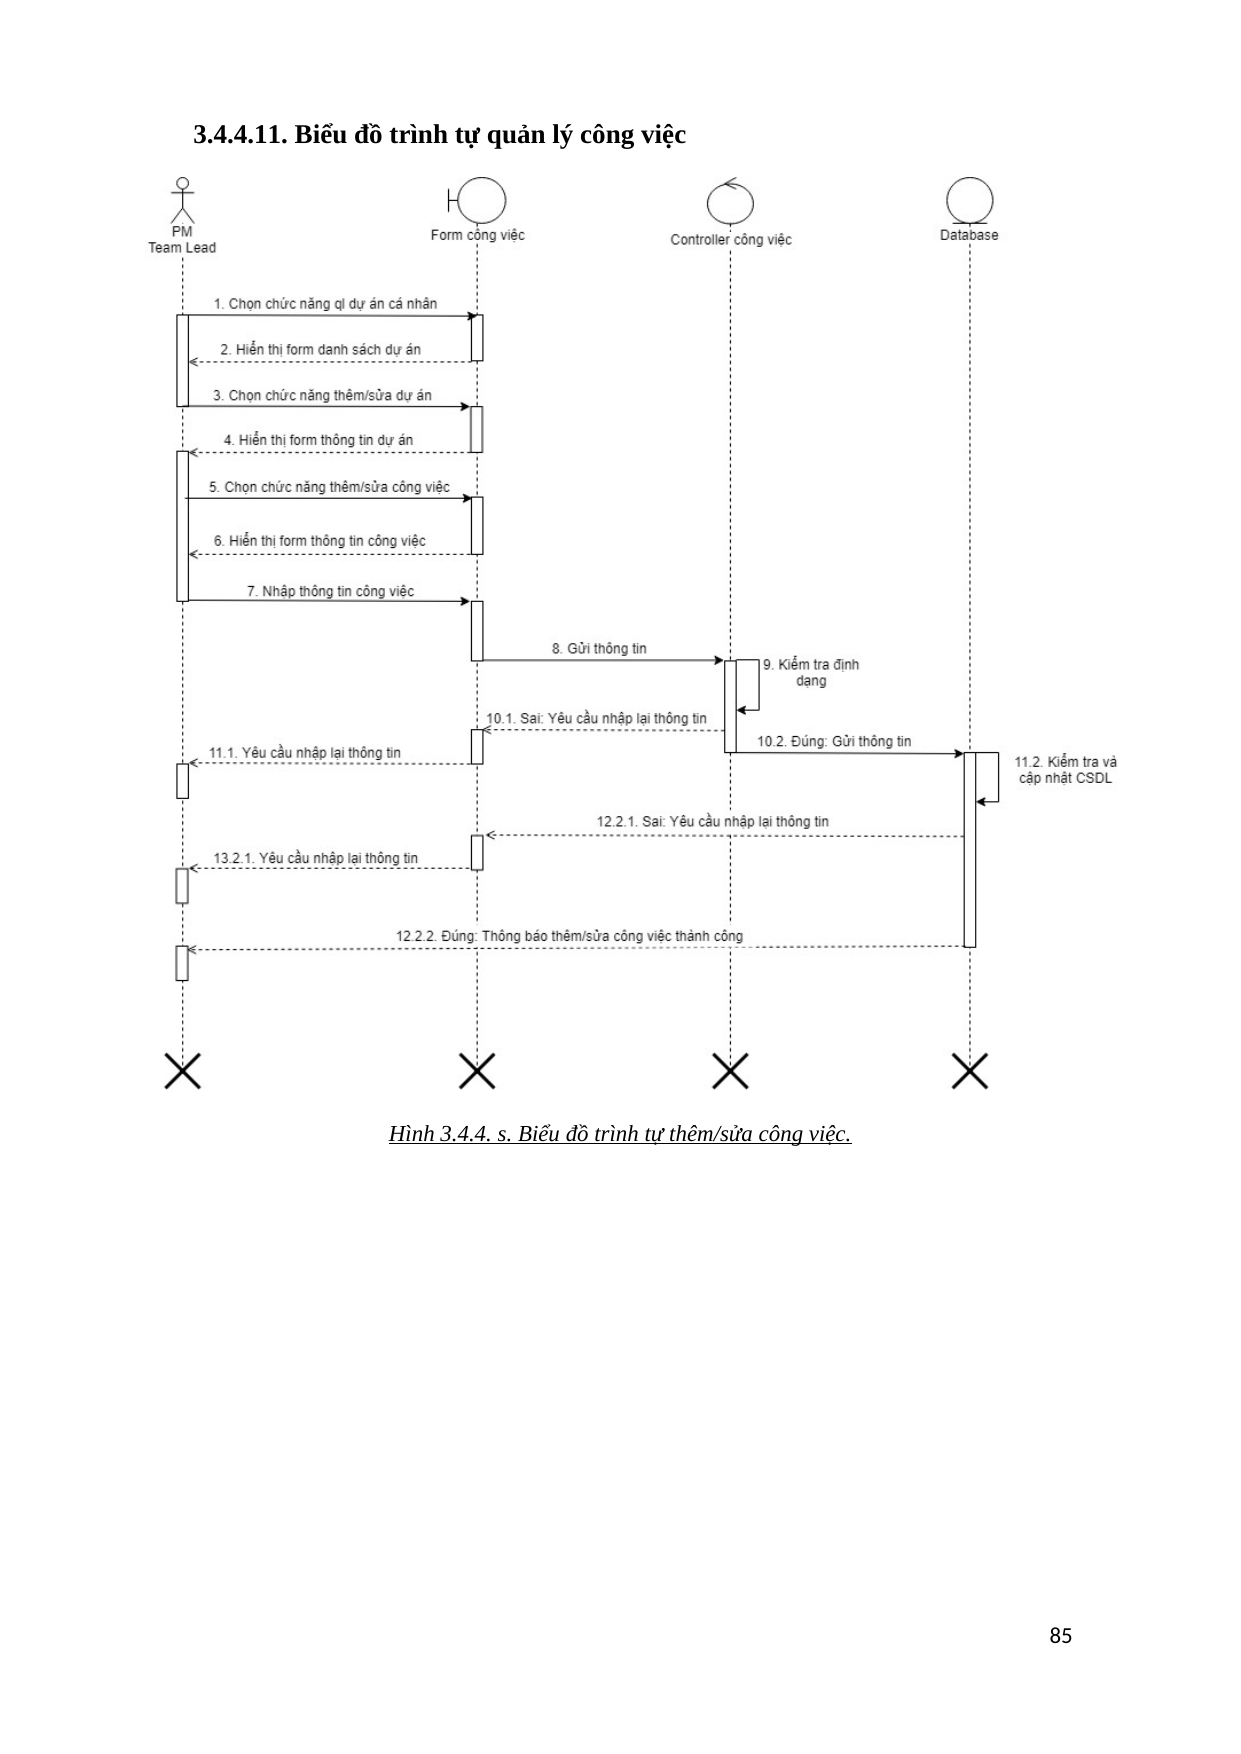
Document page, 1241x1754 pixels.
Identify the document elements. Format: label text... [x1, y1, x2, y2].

picture [118, 177, 1123, 1090]
subtitle 3.4.4.11. Biểu đồ trình tự quản lý công việc [118, 118, 1122, 149]
text Hình 3.4.4. s. Biểu đồ trình tự thêm/sửa công việc. [118, 1120, 1122, 1146]
